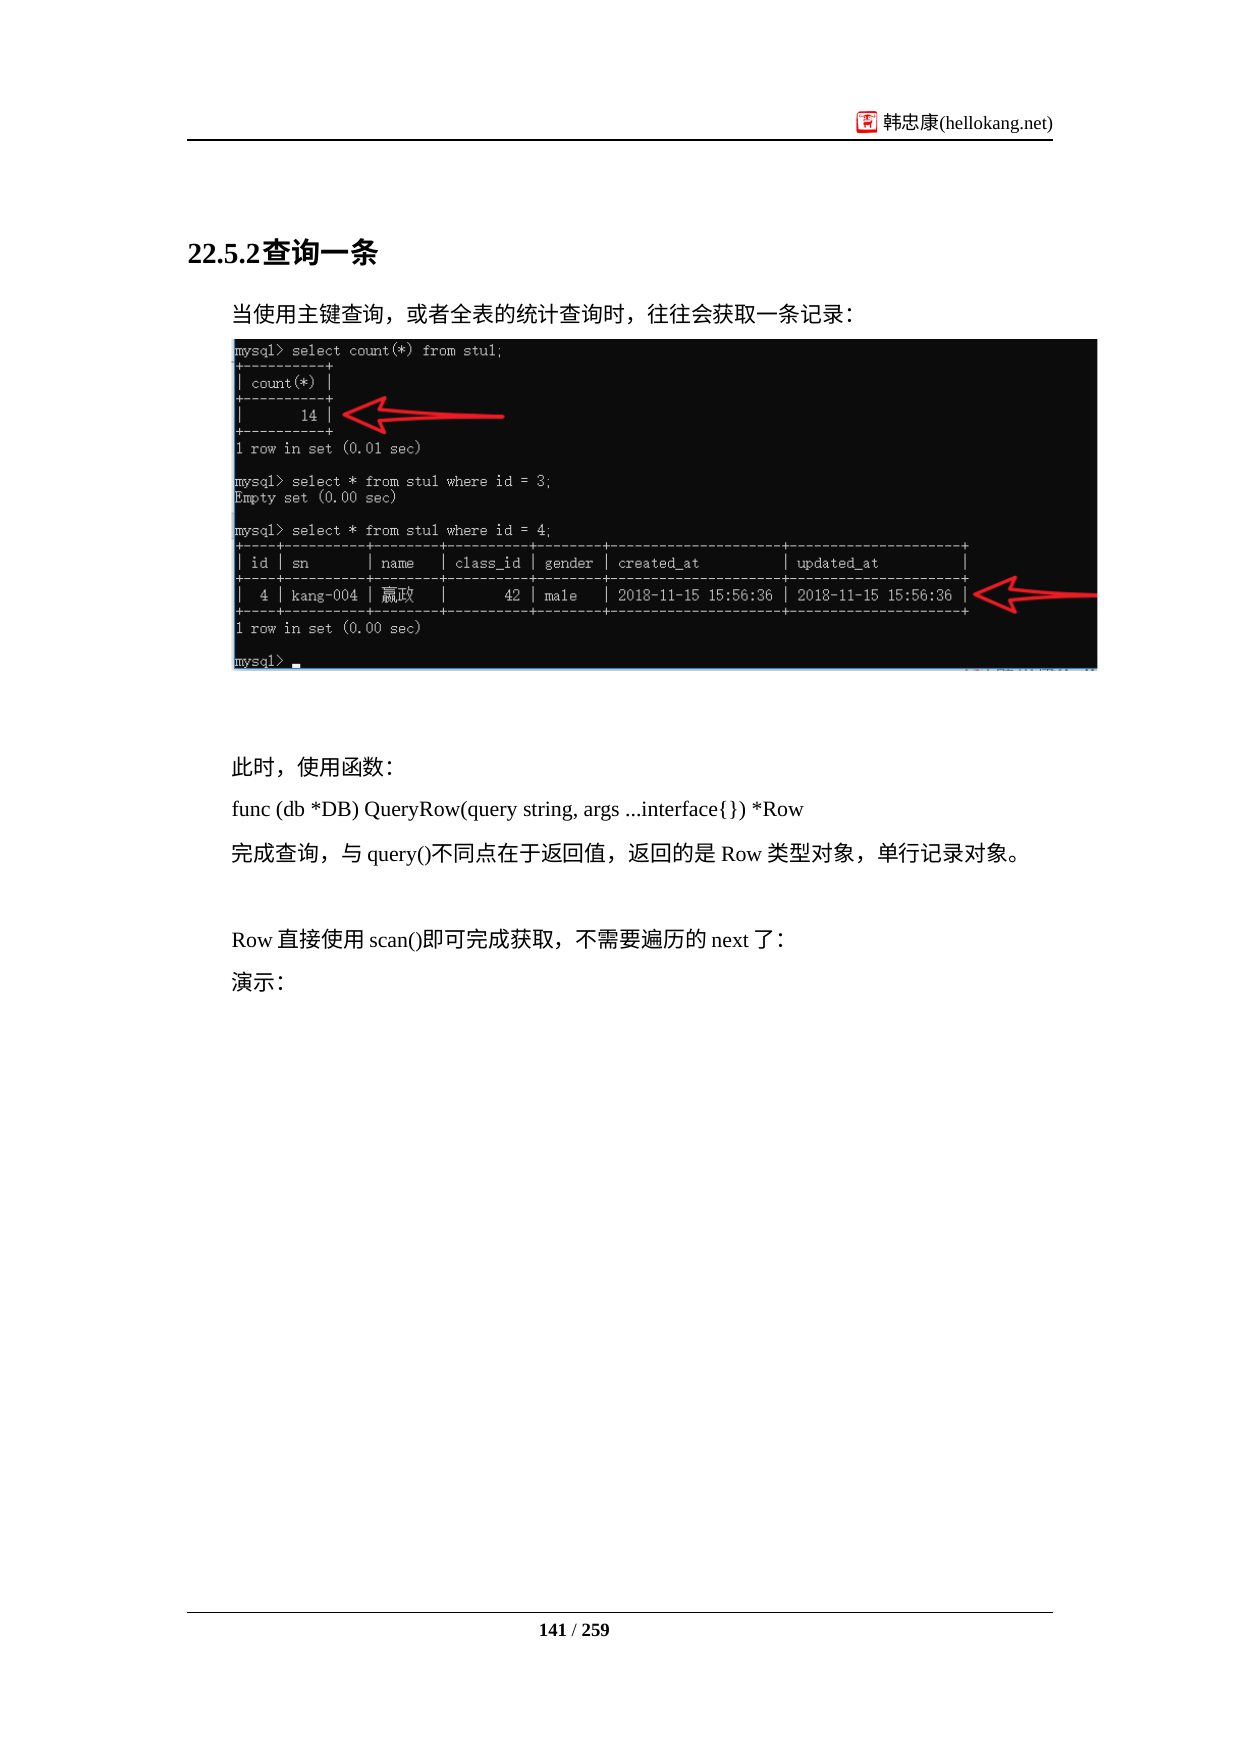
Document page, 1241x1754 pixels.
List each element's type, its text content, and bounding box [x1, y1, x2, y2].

text 演示： [187, 964, 1053, 997]
subtitle 查询一条 [187, 219, 1053, 284]
text 此时，使用函数： [187, 750, 1053, 782]
text 当使用主键查询，或者全表的统计查询时，往往会获取一条记录： [187, 296, 1053, 329]
text 完成查询，与query()不同点在于返回值，返回的是 Row 类型对象，单行记录对象。 [187, 836, 1053, 868]
text Row直接使用scan()即可完成获取，不需要遍历的next了： [187, 922, 1053, 954]
picture [231, 339, 1098, 671]
text func (db *DB) QueryRow(query string, args ...interface{}) *Row [187, 793, 1053, 825]
picture [856, 111, 878, 133]
